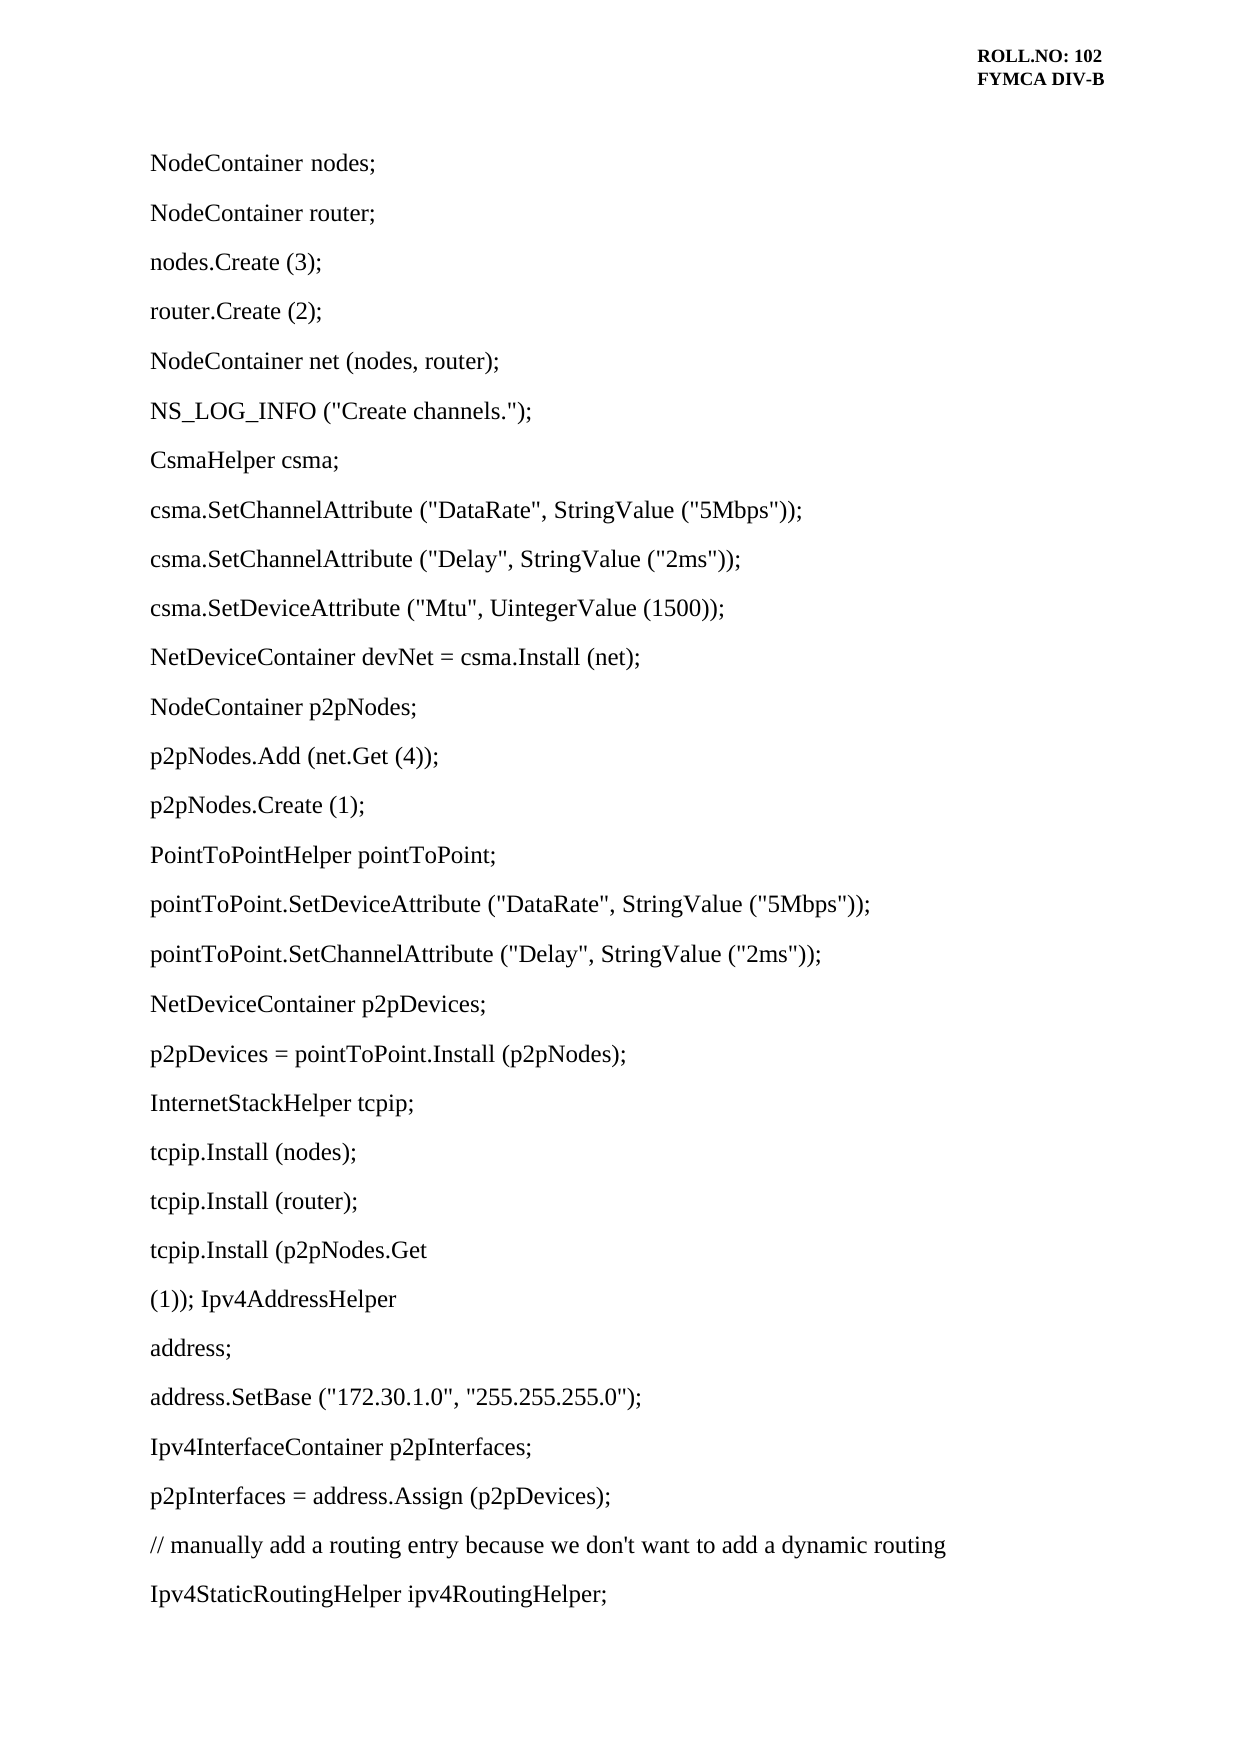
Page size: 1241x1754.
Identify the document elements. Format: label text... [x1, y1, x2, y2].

text router.Create (2); [150, 297, 1207, 326]
text tcpip.Install (nodes); tcpip.Install (router); tcpip.Install (p2pNodes.Get (1)); Ipv4AddressHelper address; [150, 1137, 477, 1362]
text NodeContainer p2pNodes; p2pNodes.Add (net.Get (4)); [150, 692, 502, 770]
text Ipv4InterfaceContainer p2pInterfaces; p2pInterfaces = address.Assign (p2pDevices); [150, 1432, 657, 1509]
text NodeContainer net (nodes, router); NS_LOG_INFO ("Create channels."); CsmaHelper csma; [150, 346, 548, 474]
text p2pNodes.Create (1); PointToPointHelper pointToPoint; [150, 790, 502, 869]
text NodeContainer nodes; NodeContainer router; nodes.Create (3); [150, 148, 376, 276]
text // manually add a routing entry because we don't want to add a dynamic routing Ipv4StaticRoutingHelper ipv4RoutingHelper; [150, 1530, 966, 1608]
text address.SetBase ("172.30.1.0", "255.255.255.0"); [150, 1382, 1207, 1411]
text pointToPoint.SetDeviceAttribute ("DataRate", StringValue ("5Mbps")); pointToPoint.SetChannelAttribute ("Delay", StringValue ("2ms")); NetDeviceContainer p2pDevices; [150, 889, 966, 1018]
text p2pDevices = pointToPoint.Install (p2pNodes); InternetStackHelper tcpip; [150, 1039, 781, 1116]
text csma.SetChannelAttribute ("DataRate", StringValue ("5Mbps")); csma.SetChannelAttribute ("Delay", StringValue ("2ms")); csma.SetDeviceAttribute ("Mtu", UintegerValue (1500)); NetDeviceContainer devNet = csma.Install (net); [150, 495, 865, 671]
